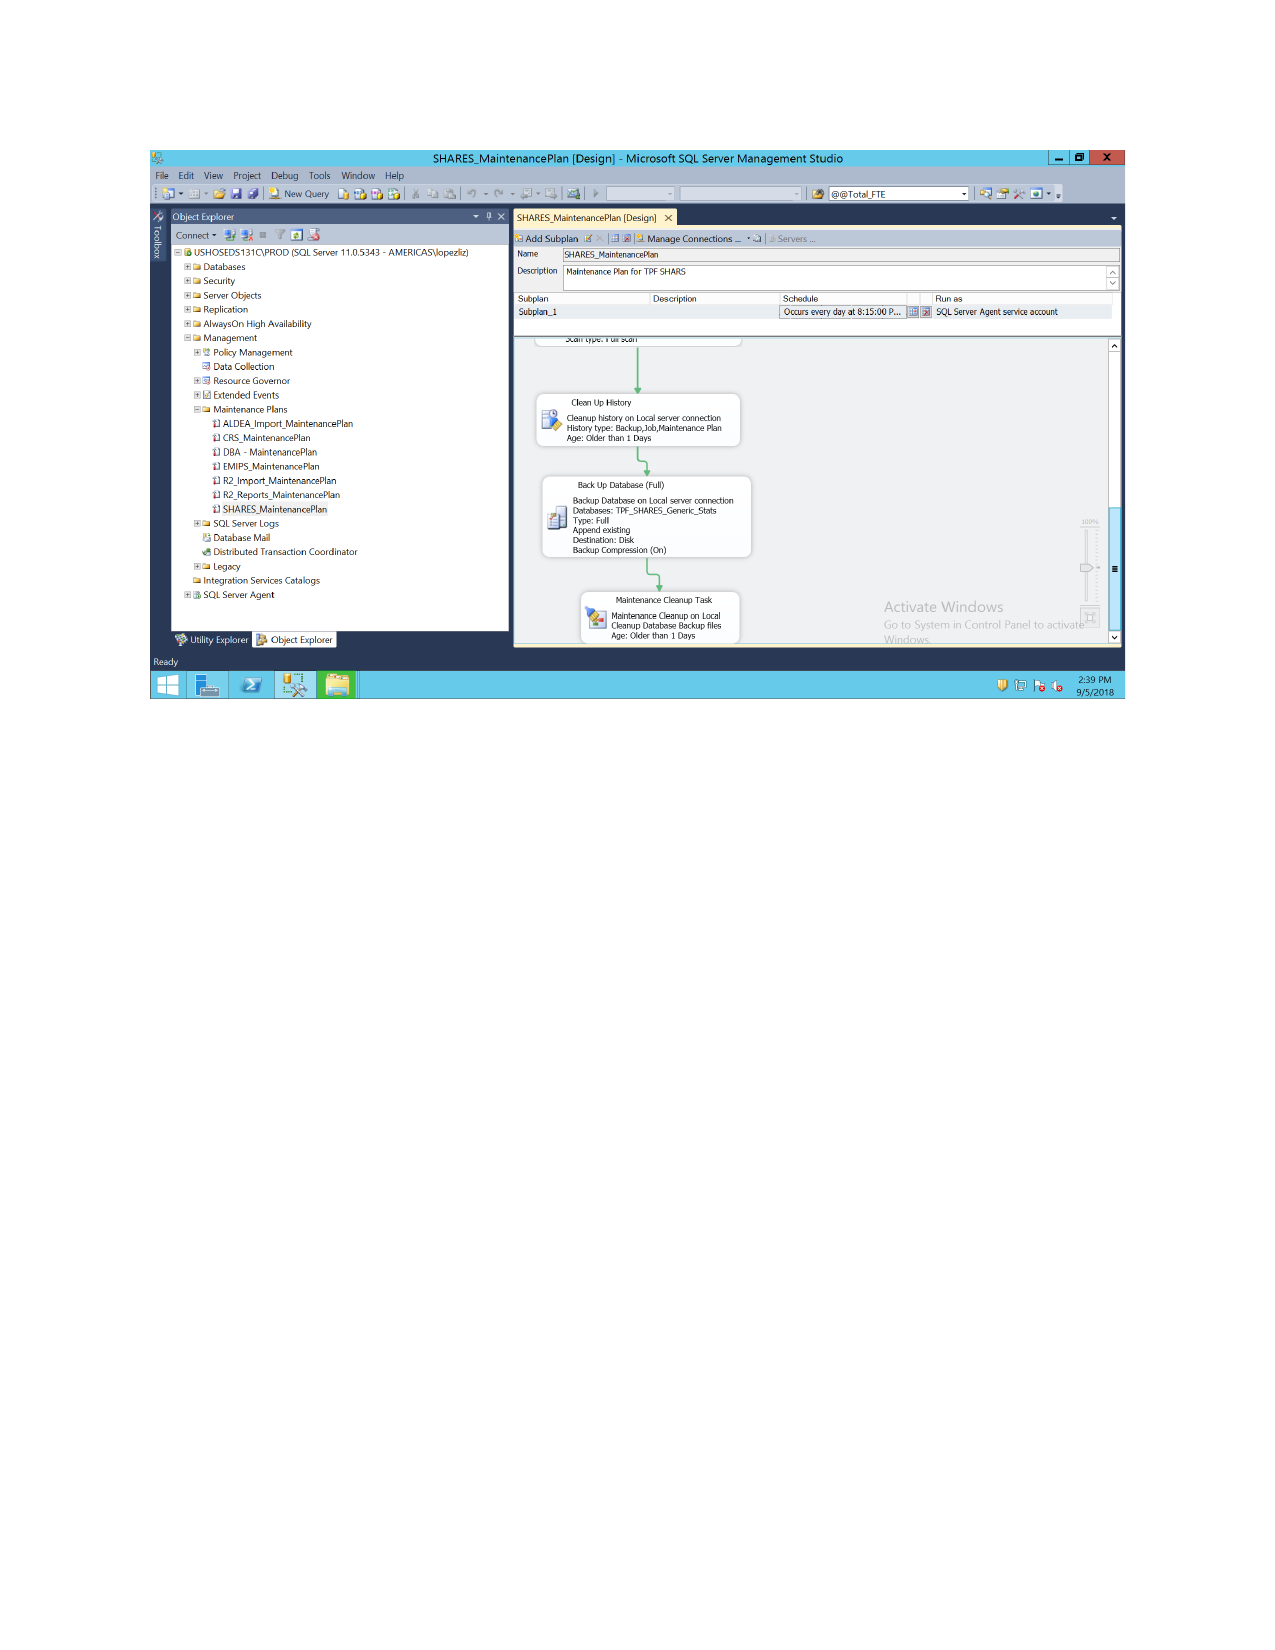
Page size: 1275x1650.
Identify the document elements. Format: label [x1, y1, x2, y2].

picture [150, 150, 1125, 699]
